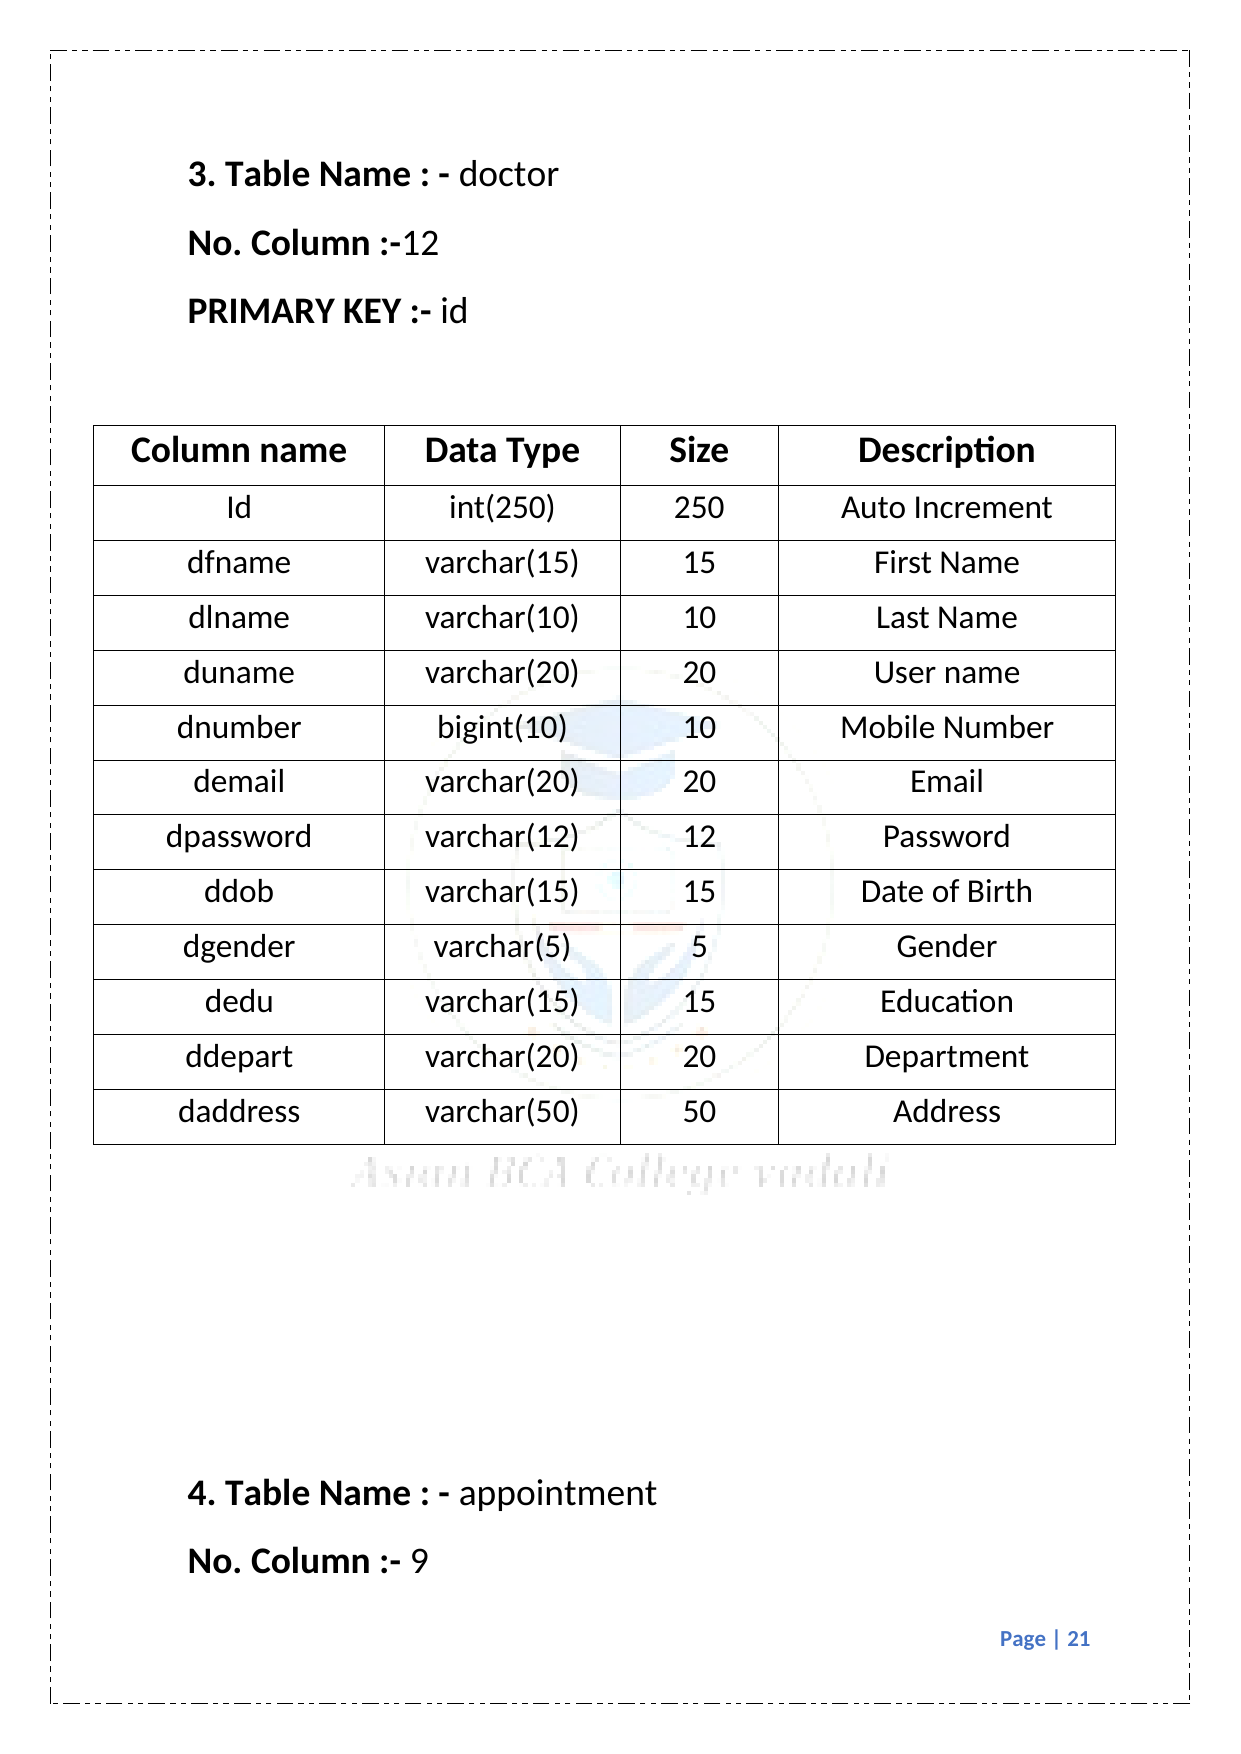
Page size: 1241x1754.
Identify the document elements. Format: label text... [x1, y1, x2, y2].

table_cell Education [779, 980, 1115, 1034]
table_cell User name [779, 651, 1115, 704]
table_cell 50 [621, 1090, 778, 1144]
table_cell 250 [621, 486, 778, 540]
table_cell First Name [779, 541, 1115, 595]
table_cell Last Name [779, 596, 1115, 650]
table_cell Department [779, 1035, 1115, 1089]
table_cell varchar(20) [385, 1035, 620, 1089]
list Table Name : - appointment [187, 1469, 1090, 1514]
table_cell varchar(15) [385, 980, 620, 1034]
table_cell bigint(10) [385, 706, 620, 759]
table_cell daddress [94, 1090, 384, 1144]
table_cell varchar(12) [385, 815, 620, 869]
table_cell dnumber [94, 706, 384, 759]
table_cell varchar(15) [385, 541, 620, 595]
list Table Name : - doctor [187, 150, 1090, 196]
table_cell ddob [94, 870, 384, 924]
table_cell 5 [621, 925, 778, 979]
table_cell Address [779, 1090, 1115, 1144]
table_cell 20 [621, 651, 778, 704]
table_cell dfname [94, 541, 384, 595]
table_cell ddepart [94, 1035, 384, 1089]
table_cell 15 [621, 541, 778, 595]
table_cell duname [94, 651, 384, 704]
table_header Description [779, 426, 1115, 485]
table_cell 15 [621, 980, 778, 1034]
table_cell Gender [779, 925, 1115, 979]
table_cell 10 [621, 706, 778, 759]
table_header Column name [94, 426, 384, 485]
table_cell Email [779, 761, 1115, 814]
table_cell Date of Birth [779, 870, 1115, 924]
table_cell dedu [94, 980, 384, 1034]
text PRIMARY KEY :- id [150, 287, 1090, 333]
table_cell Id [94, 486, 384, 540]
table_cell 20 [621, 1035, 778, 1089]
table_cell varchar(50) [385, 1090, 620, 1144]
table_cell demail [94, 761, 384, 814]
table_cell Password [779, 815, 1115, 869]
table_cell dgender [94, 925, 384, 979]
text No. Column :- 9 [150, 1537, 1090, 1583]
table_cell int(250) [385, 486, 620, 540]
table_cell 15 [621, 870, 778, 924]
table_header Data Type [385, 426, 620, 485]
table_cell Mobile Number [779, 706, 1115, 759]
table_cell varchar(20) [385, 761, 620, 814]
table_cell varchar(15) [385, 870, 620, 924]
table_cell dpassword [94, 815, 384, 869]
table_cell Auto Increment [779, 486, 1115, 540]
table_cell dlname [94, 596, 384, 650]
table_cell varchar(20) [385, 651, 620, 704]
table_cell 12 [621, 815, 778, 869]
table_cell varchar(10) [385, 596, 620, 650]
text No. Column :-12 [150, 219, 1090, 264]
table_header Size [621, 426, 778, 485]
table_cell varchar(5) [385, 925, 620, 979]
table_cell 20 [621, 761, 778, 814]
table_cell 10 [621, 596, 778, 650]
